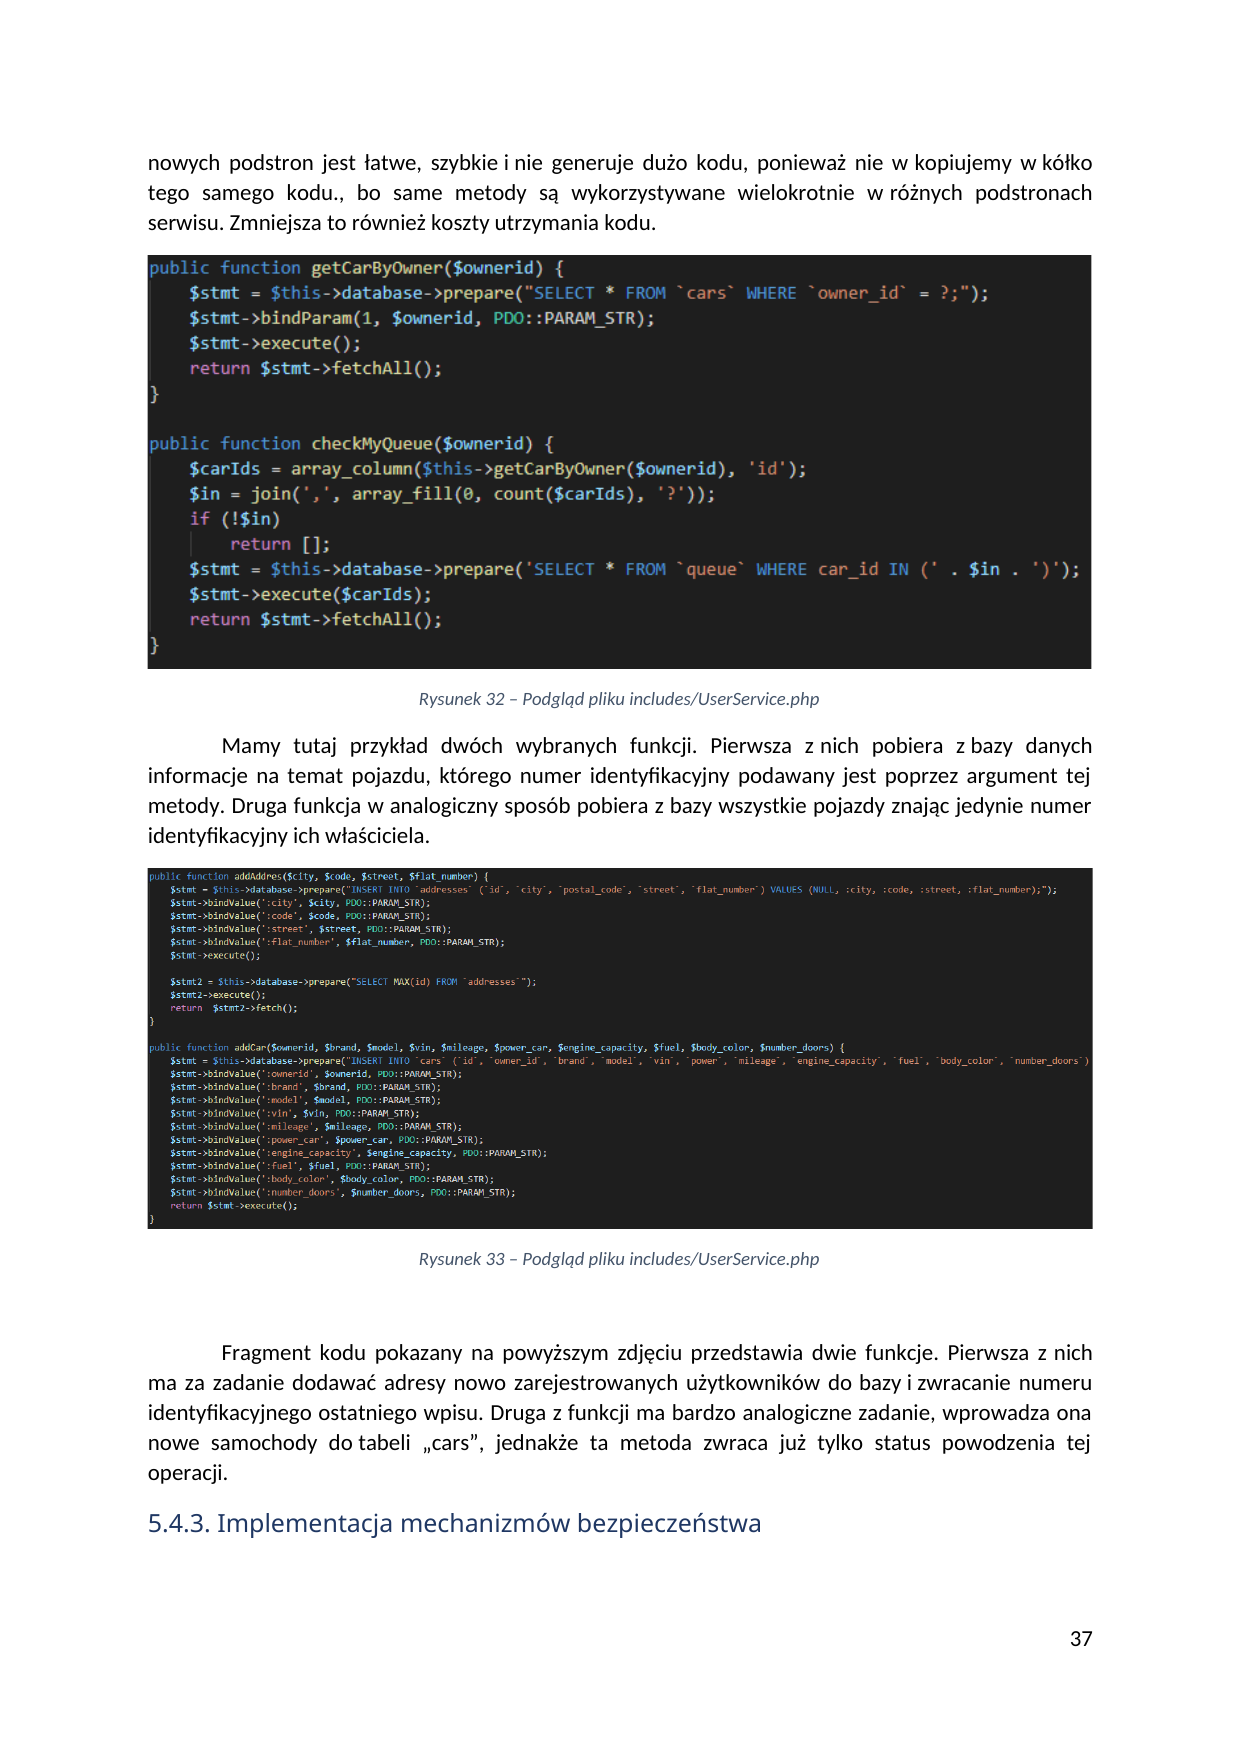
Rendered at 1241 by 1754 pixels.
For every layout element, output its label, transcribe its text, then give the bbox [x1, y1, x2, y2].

text Rysunek 33 – Podgląd pliku includes/UserService.php [148, 1247, 1093, 1270]
picture [147, 255, 1092, 669]
text Rysunek 32 – Podgląd pliku includes/UserService.php [148, 687, 1093, 710]
subtitle 5.4.3. Implementacja mechanizmów bezpieczeństwa [148, 1505, 1093, 1539]
text Mamy tutaj przykład dwóch wybranych funkcji. Pierwsza z nich pobiera z bazy danych informacje na temat pojazdu, którego numer identyfikacyjny podawany jest poprzez argument tej metody. Druga funkcja w analogiczny sposób pobiera z bazy wszystkie pojazdy znając jedynie numer identyfikacyjny ich właściciela. [148, 731, 1093, 849]
text Fragment kodu pokazany na powyższym zdjęciu przedstawia dwie funkcje. Pierwsza z nich ma za zadanie dodawać adresy nowo zarejestrowanych użytkowników do bazy i zwracanie numeru identyfikacyjnego ostatniego wpisu. Druga z funkcji ma bardzo analogiczne zadanie, wprowadza ona nowe samochody do tabeli „cars”, jednakże ta metoda zwraca już tylko status powodzenia tej operacji. [148, 1338, 1093, 1487]
picture [147, 868, 1093, 1229]
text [148, 148, 1093, 236]
